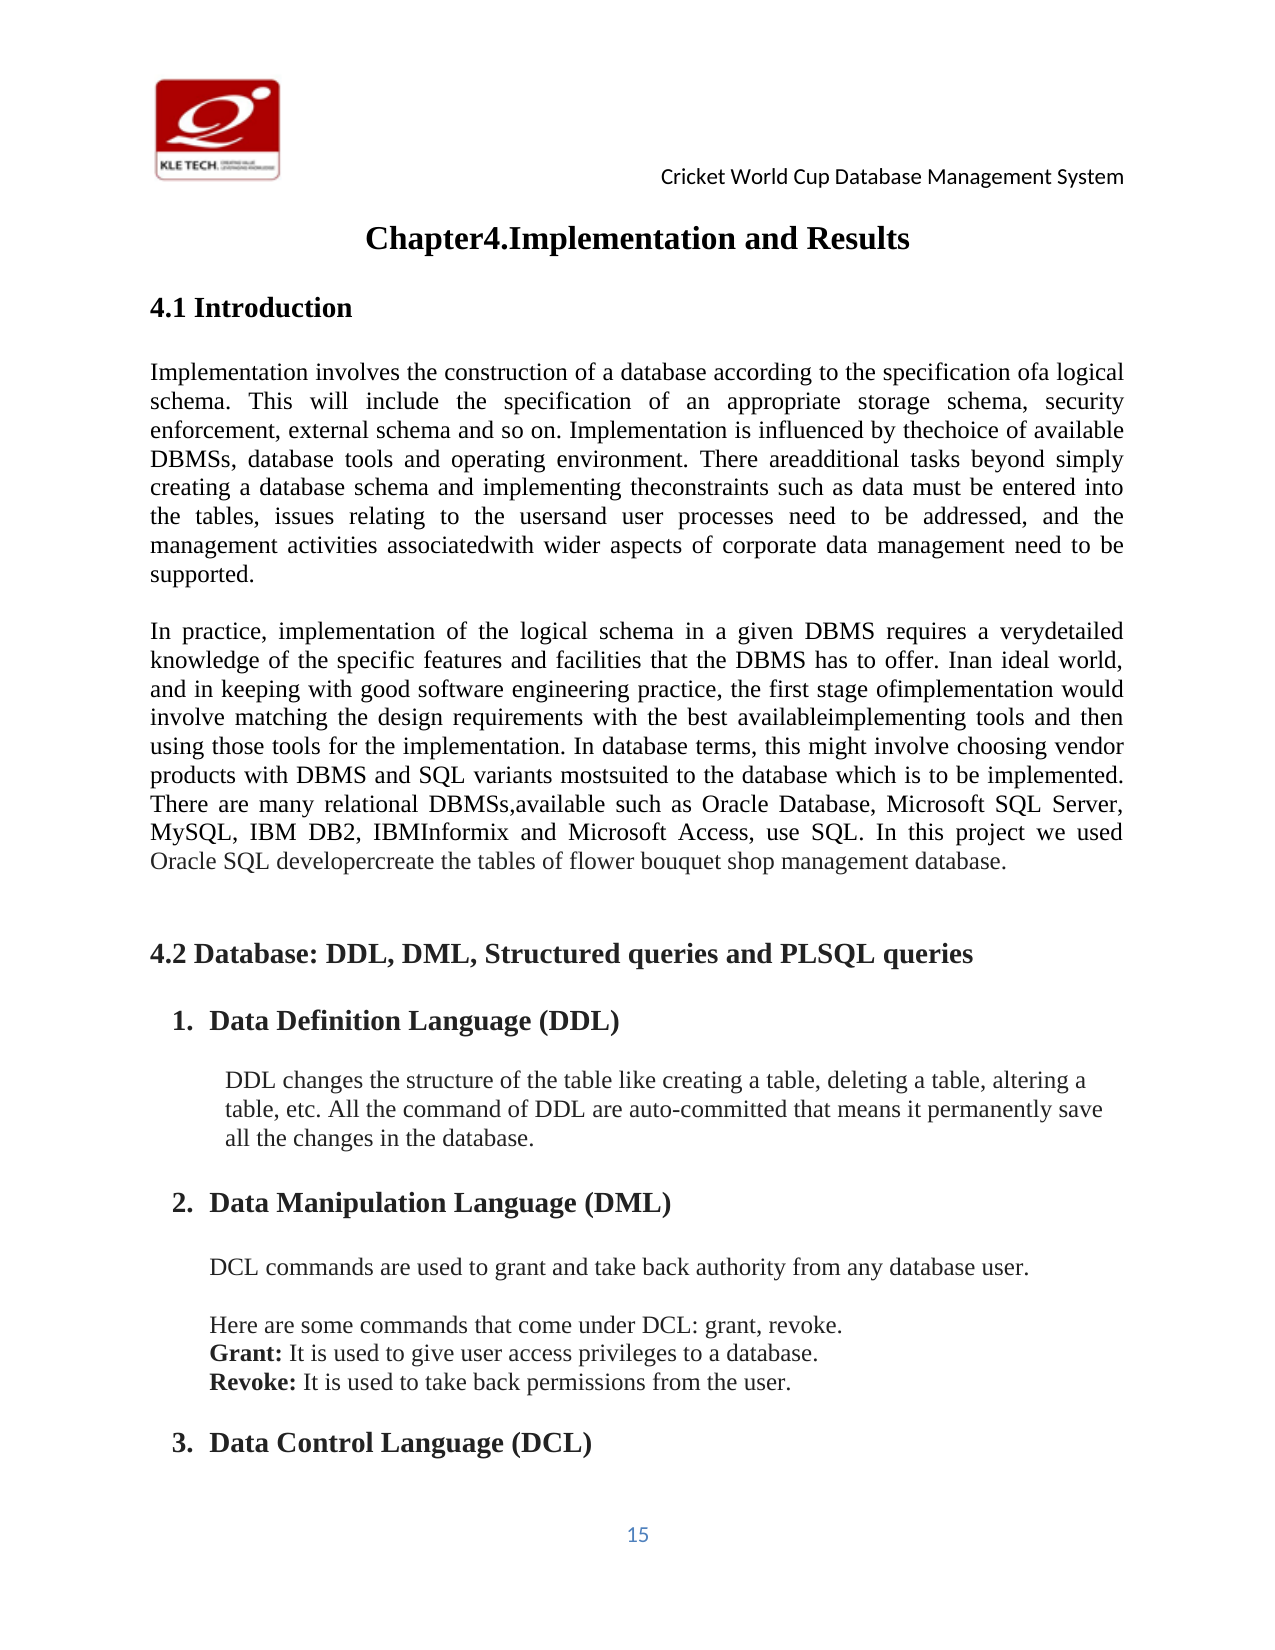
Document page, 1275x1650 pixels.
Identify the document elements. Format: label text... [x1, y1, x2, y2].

text Chapter4.Implementation and Results [150, 218, 1125, 257]
text Implementation involves the construction of a database according to the specification ofa logical schema. This will include the specification of an appropriate storage schema, security enforcement, external schema and so on. Implementation is influenced by thechoice of available DBMSs, database tools and operating environment. There areadditional tasks beyond simply creating a database schema and implementing theconstraints such as data must be entered into the tables, issues relating to the usersand user processes need to be addressed, and the management activities associatedwith wider aspects of corporate data management need to be supported. [150, 357, 1125, 587]
list Data Definition Language (DDL) [172, 1003, 1125, 1037]
list Grant: It is used to give user access privileges to a database. [209, 1338, 1125, 1367]
text In practice, implementation of the logical schema in a given DBMS requires a verydetailed knowledge of the specific features and facilities that the DBMS has to offer. Inan ideal world, and in keeping with good software engineering practice, the first stage ofimplementation would involve matching the design requirements with the best availableimplementing tools and then using those tools for the implementation. In database terms, this might involve choosing vendor products with DBMS and SQL variants mostsuited to the database which is to be implemented. There are many relational DBMSs,available such as Oracle Database, Microsoft SQL Server, MySQL, IBM DB2, IBMInformix and Microsoft Access, use SQL. In this project we used Oracle SQL developercreate the tables of flower bouquet shop management database. [150, 616, 1125, 875]
text 4.1 Introduction [150, 290, 1125, 324]
list DDL changes the structure of the table like creating a table, deleting a table, altering a table, etc. All the command of DDL are auto-committed that means it permanently save all the changes in the database. [225, 1065, 1125, 1152]
text 4.2 Database: DDL, DML, Structured queries and PLSQL queries [150, 936, 1125, 969]
list Here are some commands that come under DCL: grant, revoke. [209, 1310, 1125, 1338]
list Data Control Language (DCL) [172, 1425, 1125, 1458]
list Revoke: It is used to take back permissions from the user. [209, 1367, 1125, 1396]
list DCL commands are used to grant and take back authority from any database user. [209, 1252, 1125, 1281]
picture [150, 73, 285, 185]
list Data Manipulation Language (DML) [172, 1185, 1125, 1219]
